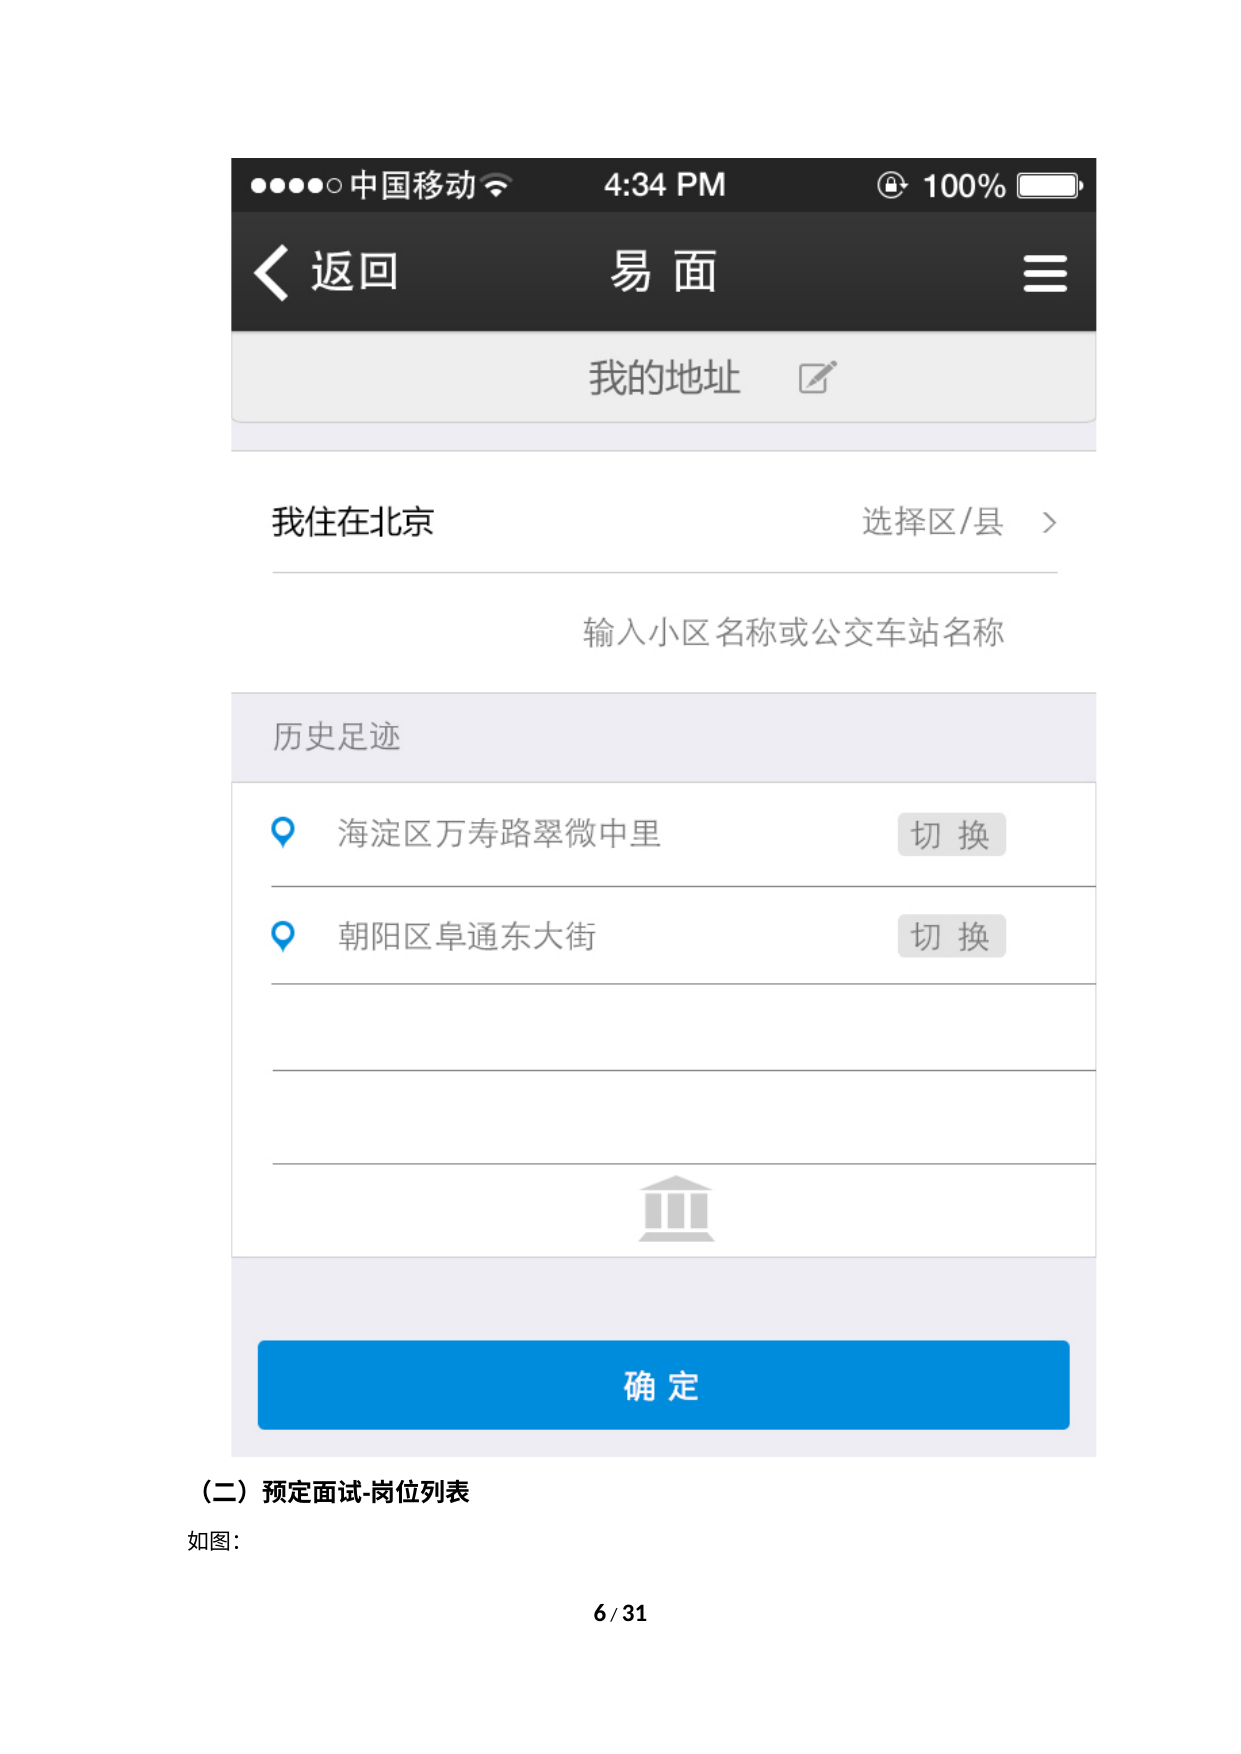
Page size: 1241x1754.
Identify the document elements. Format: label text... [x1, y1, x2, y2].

text （二）预定面试-岗位列表 [187, 1458, 1053, 1523]
text 如图： [187, 1523, 1053, 1556]
picture [231, 158, 1097, 1457]
